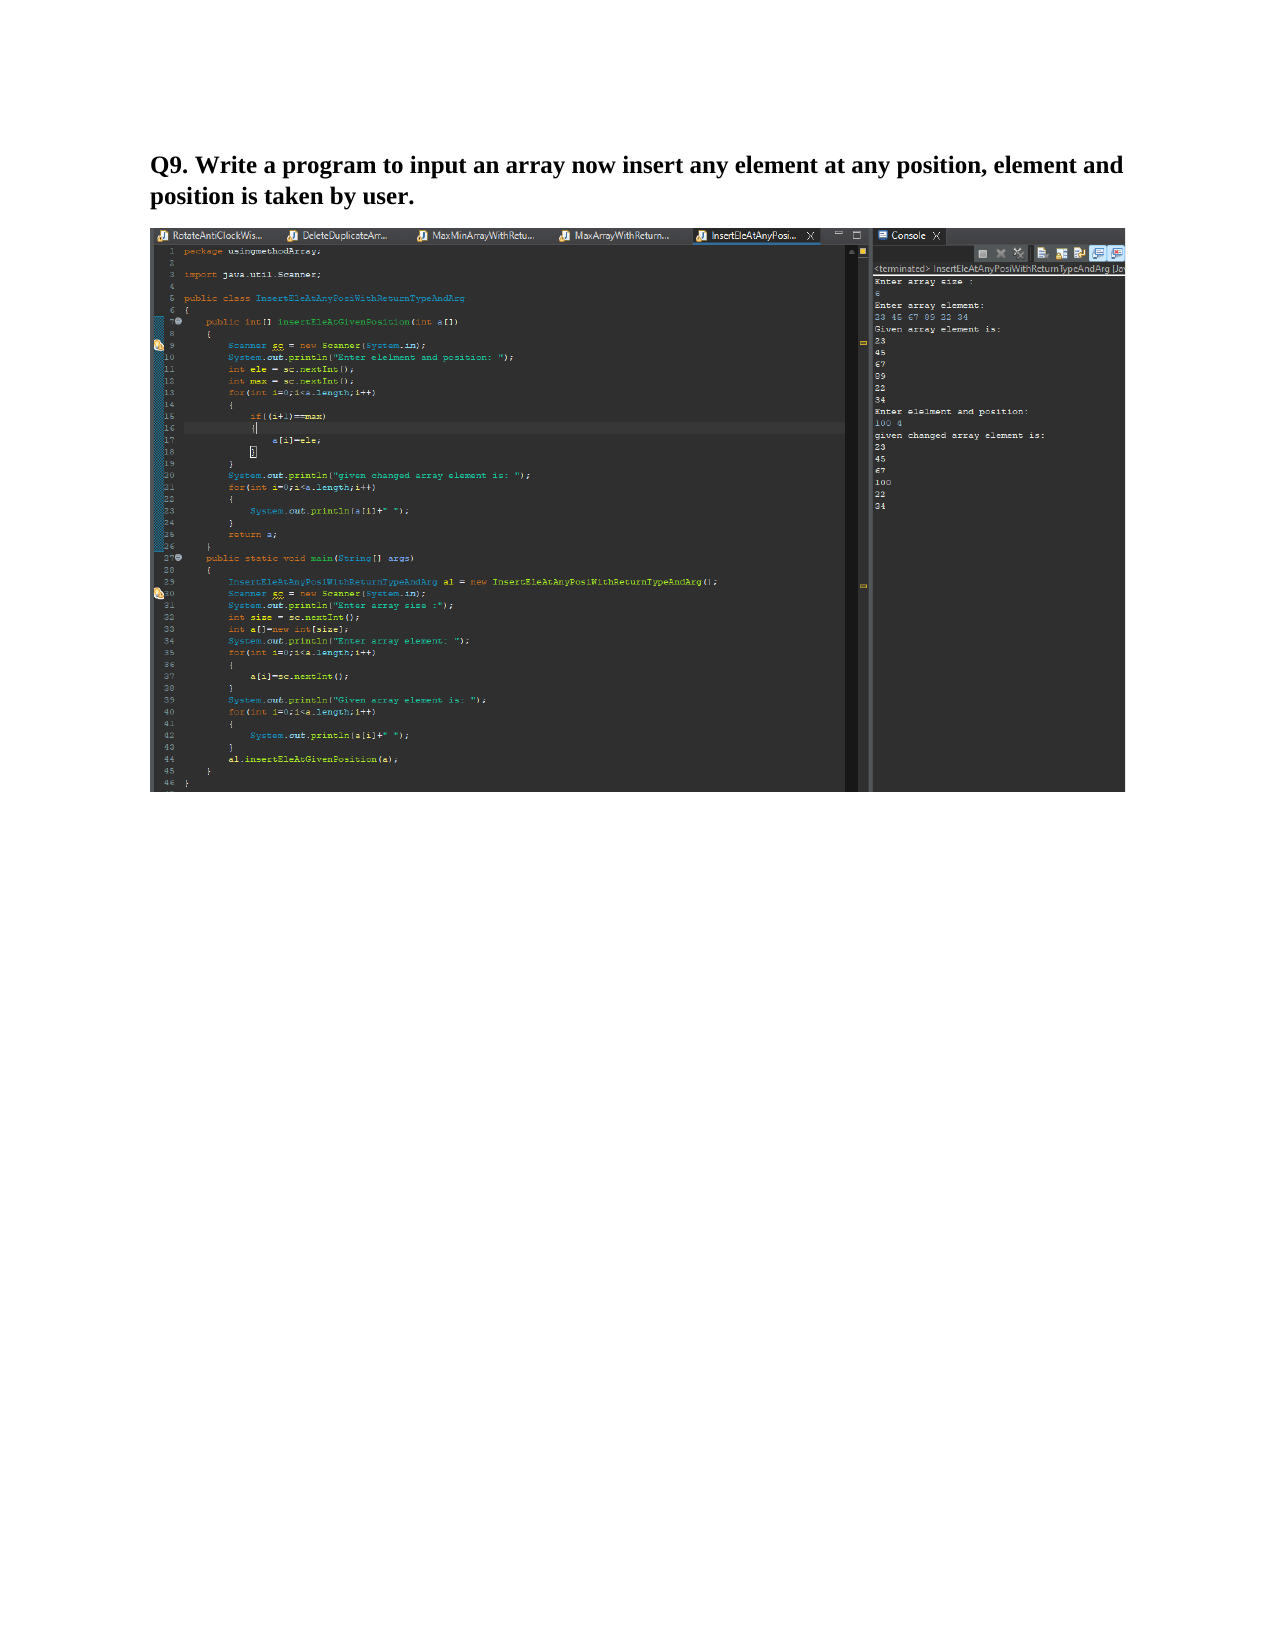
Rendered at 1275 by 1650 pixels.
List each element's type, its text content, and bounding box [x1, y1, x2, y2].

picture [150, 228, 1125, 792]
text Q9. Write a program to input an array now insert any element at any position, element and position is taken by user. [150, 150, 1125, 210]
